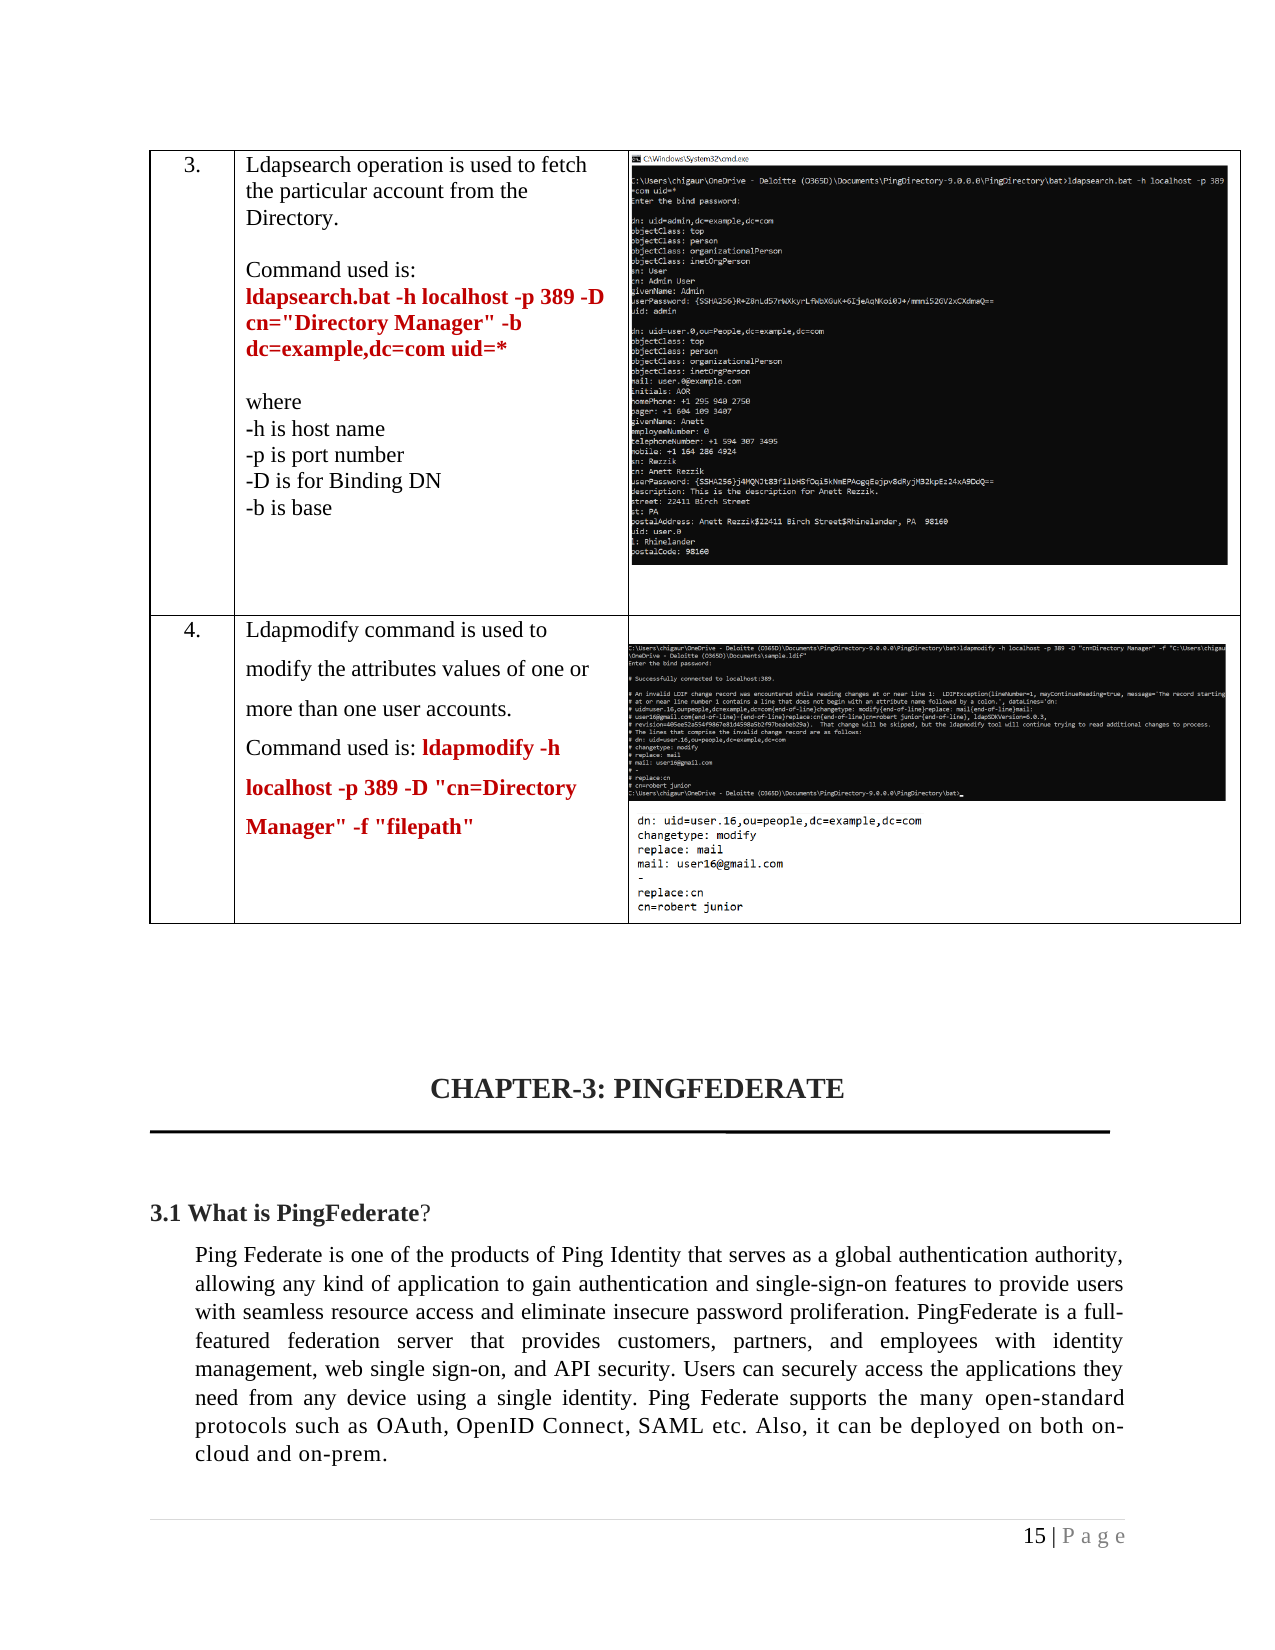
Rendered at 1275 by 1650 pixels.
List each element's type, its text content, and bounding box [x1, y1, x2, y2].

picture [628, 644, 1226, 801]
picture [630, 151, 1231, 567]
table_cell 3. [151, 151, 234, 614]
subtitle 3.1 What is PingFederate? [150, 1198, 1125, 1227]
table_cell [629, 616, 1240, 922]
subtitle CHAPTER-3: PINGFEDERATE [150, 1071, 1125, 1104]
table_cell Ldapmodify command is used to modify the attributes values of one or more than one user accounts. Command used is: ldapmodify -h localhost -p 389 -D "cn=Directory Manager" -f "filepath" [235, 616, 628, 922]
list Ping Federate is one of the products of Ping Identity that serves as a global authentication authority, allowing any kind of application to gain authentication and single-sign-on features to provide users with seamless resource access and eliminate insecure password proliferation. PingFederate is a full-featured federation server that provides customers, partners, and employees with identity management, web single sign-on, and API security. Users can securely access the applications they need from any device using a single identity. Ping Federate supports the many open-standard protocols such as OAuth, OpenID Connect, SAML etc. Also, it can be deployed on both on-cloud and on-prem. [195, 1241, 1125, 1467]
table_cell [629, 151, 1240, 614]
table_cell Ldapsearch operation is used to fetch the particular account from the Directory. Command used is: ldapsearch.bat -h localhost -p 389 -D cn="Directory Manager" -b dc=example,dc=com uid=* where -h is host name -p is port number -D is for Binding DN -b is base [235, 151, 628, 614]
table_cell 4. [151, 616, 234, 922]
